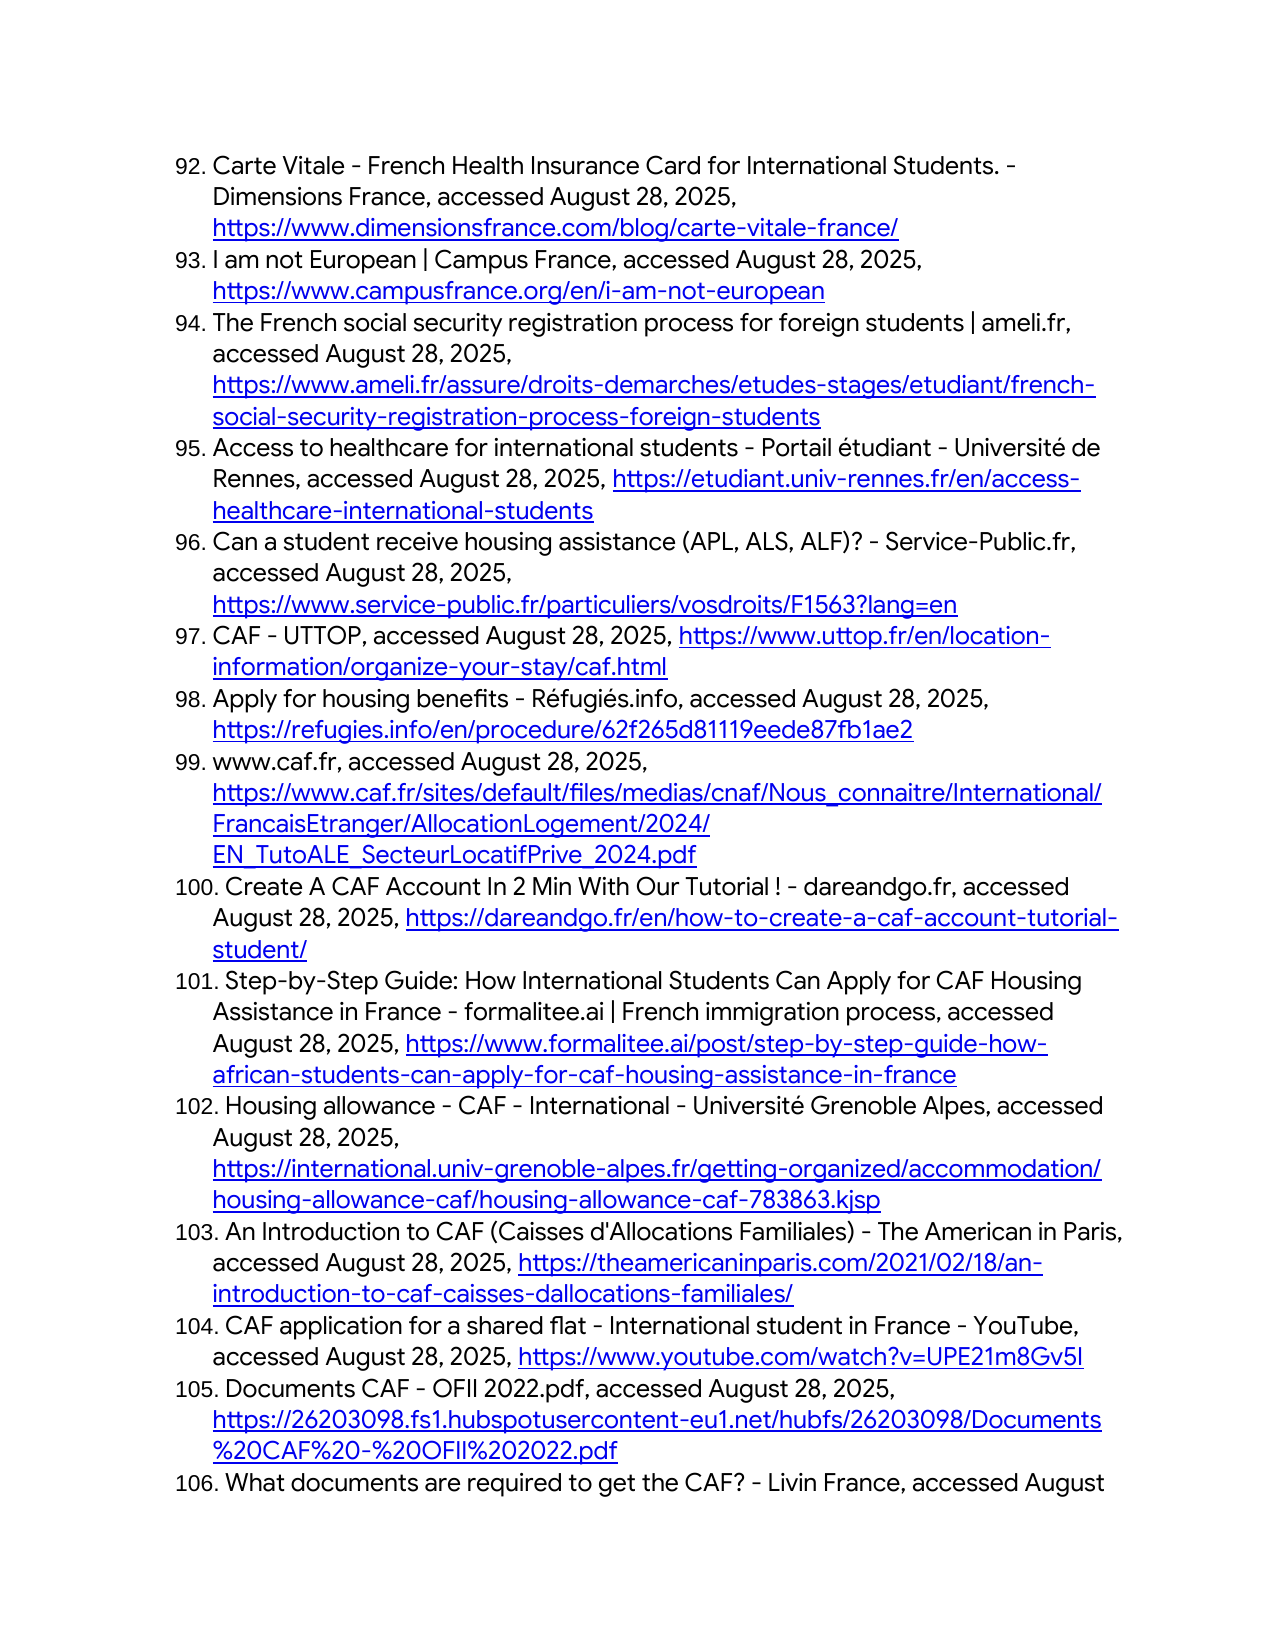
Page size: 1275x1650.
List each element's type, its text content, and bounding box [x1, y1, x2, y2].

list I am not European | Campus France, accessed August 28, 2025, https://www.campusfrance.org/en/i-am-not-european [175, 244, 1125, 307]
list Create A CAF Account In 2 Min With Our Tutorial ! - dareandgo.fr, accessed August 28, 2025, https://dareandgo.fr/en/how-to-create-a-caf-account-tutorial-student/ [175, 871, 1125, 965]
list An Introduction to CAF (Caisses d'Allocations Familiales) - The American in Paris, accessed August 28, 2025, https://theamericaninparis.com/2021/02/18/an-introduction-to-caf-caisses-dallocations-familiales/ [175, 1216, 1125, 1310]
list Documents CAF - OFII 2022.pdf, accessed August 28, 2025, https://26203098.fs1.hubspotusercontent-eu1.net/hubfs/26203098/Documents%20CAF%20-%20OFII%202022.pdf [175, 1373, 1125, 1467]
list CAF application for a shared flat - International student in France - YouTube, accessed August 28, 2025, https://www.youtube.com/watch?v=UPE21m8Gv5I [175, 1310, 1125, 1373]
list Housing allowance - CAF - International - Université Grenoble Alpes, accessed August 28, 2025, https://international.univ-grenoble-alpes.fr/getting-organized/accommodation/housing-allowance-caf/housing-allowance-caf-783863.kjsp [175, 1091, 1125, 1216]
list www.caf.fr, accessed August 28, 2025, https://www.caf.fr/sites/default/files/medias/cnaf/Nous_connaitre/International/FrancaisEtranger/AllocationLogement/2024/EN_TutoALE_SecteurLocatifPrive_2024.pdf [175, 746, 1125, 871]
list The French social security registration process for foreign students | ameli.fr, accessed August 28, 2025, https://www.ameli.fr/assure/droits-demarches/etudes-stages/etudiant/french-social-security-registration-process-foreign-students [175, 307, 1125, 432]
list Access to healthcare for international students - Portail étudiant - Université de Rennes, accessed August 28, 2025, https://etudiant.univ-rennes.fr/en/access-healthcare-international-students [175, 432, 1125, 526]
list CAF - UTTOP, accessed August 28, 2025, https://www.uttop.fr/en/location-information/organize-your-stay/caf.html [175, 620, 1125, 683]
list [175, 1467, 1125, 1498]
list Can a student receive housing assistance (APL, ALS, ALF)? - Service-Public.fr, accessed August 28, 2025, https://www.service-public.fr/particuliers/vosdroits/F1563?lang=en [175, 526, 1125, 620]
list Step-by-Step Guide: How International Students Can Apply for CAF Housing Assistance in France - formalitee.ai | French immigration process, accessed August 28, 2025, https://www.formalitee.ai/post/step-by-step-guide-how-african-students-can-apply-for-caf-housing-assistance-in-france [175, 965, 1125, 1091]
list Apply for housing benefits - Réfugiés.info, accessed August 28, 2025, https://refugies.info/en/procedure/62f265d81119eede87fb1ae2 [175, 683, 1125, 746]
list Carte Vitale - French Health Insurance Card for International Students. - Dimensions France, accessed August 28, 2025, https://www.dimensionsfrance.com/blog/carte-vitale-france/ [175, 150, 1125, 244]
